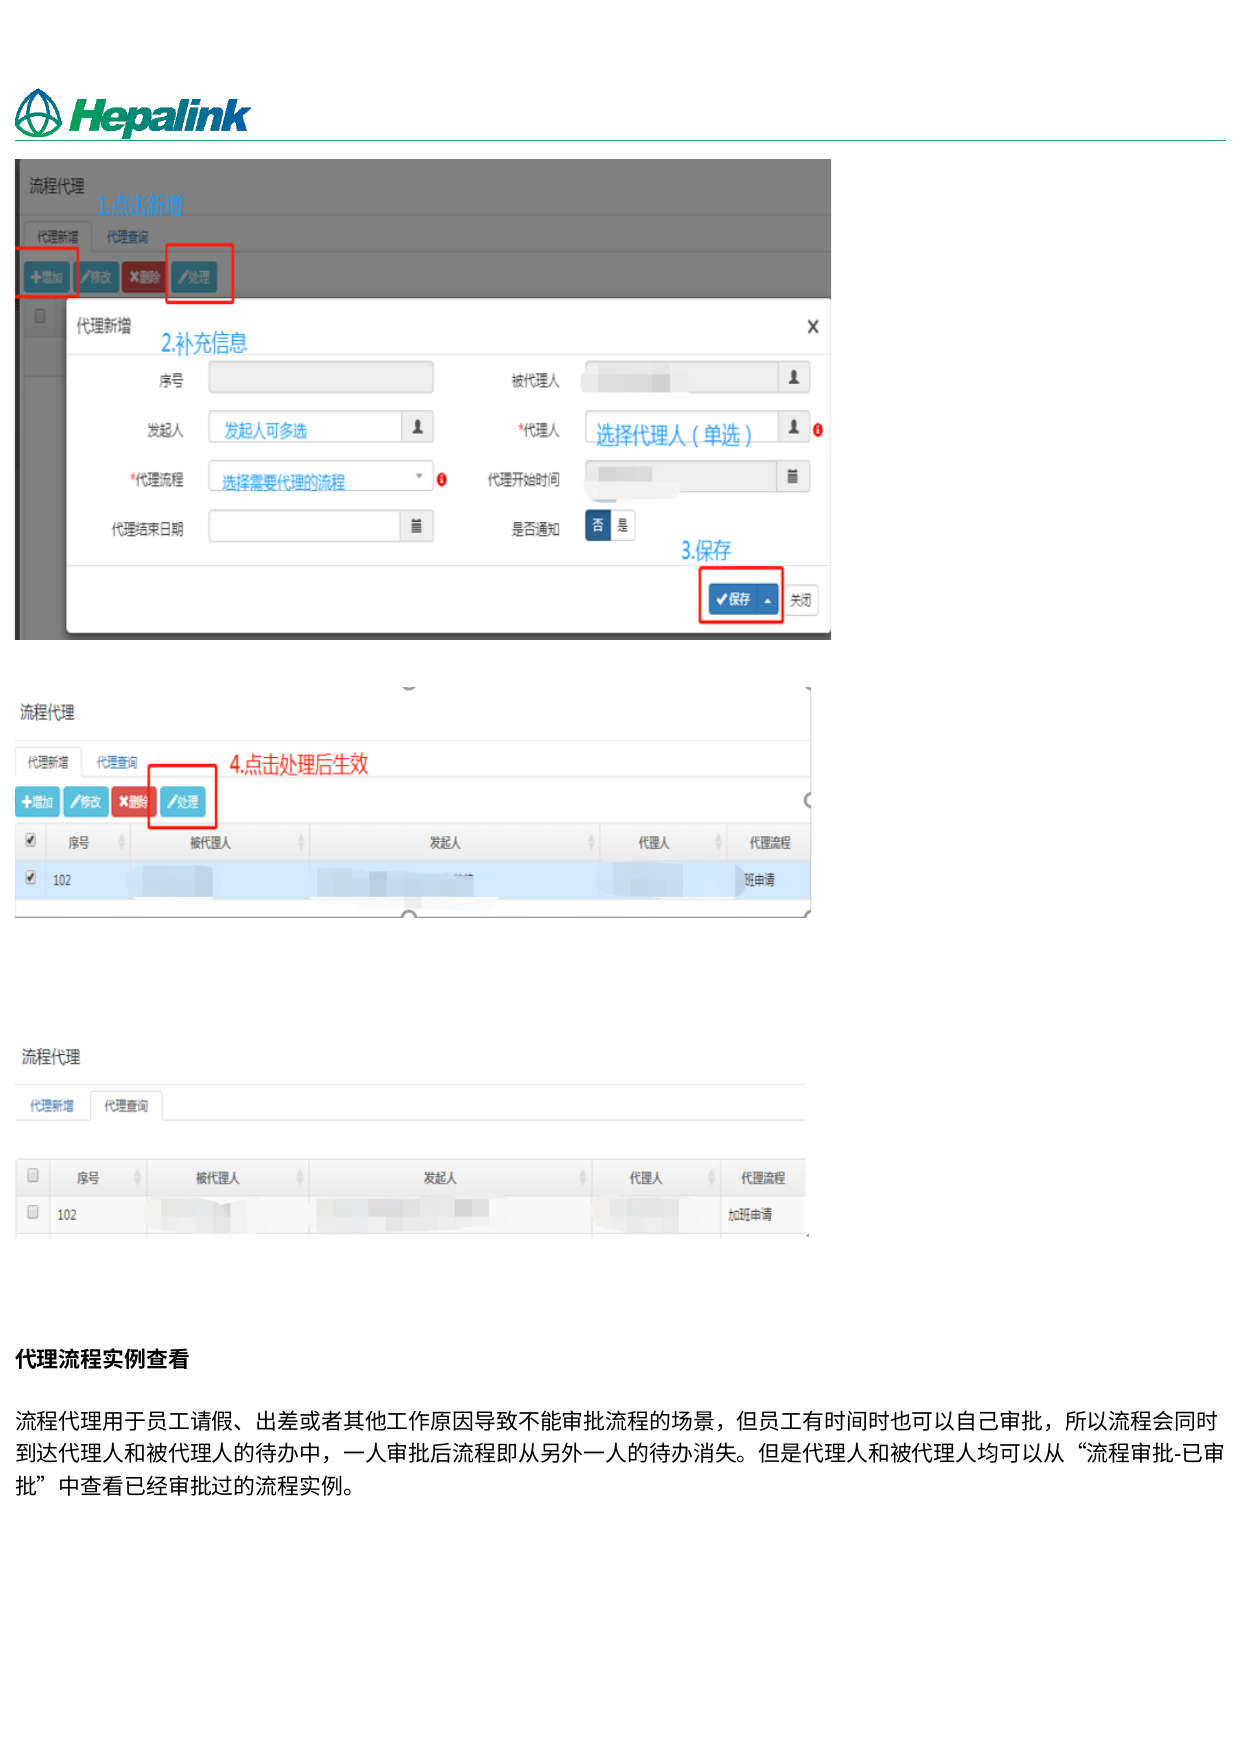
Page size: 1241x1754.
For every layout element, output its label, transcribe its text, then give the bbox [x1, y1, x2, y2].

text 代理流程实例查看 [15, 1342, 1226, 1374]
picture [14, 88, 252, 139]
picture [14, 1032, 809, 1242]
picture [14, 159, 832, 640]
picture [14, 687, 812, 918]
text 流程代理用于员工请假、出差或者其他工作原因导致不能审批流程的场景，但员工有时间时也可以自己审批，所以流程会同时到达代理人和被代理人的待办中，一人审批后流程即从另外一人的待办消失。但是代理人和被代理人均可以从“流程审批-已审批”中查看已经审批过的流程实例。 [15, 1403, 1226, 1501]
